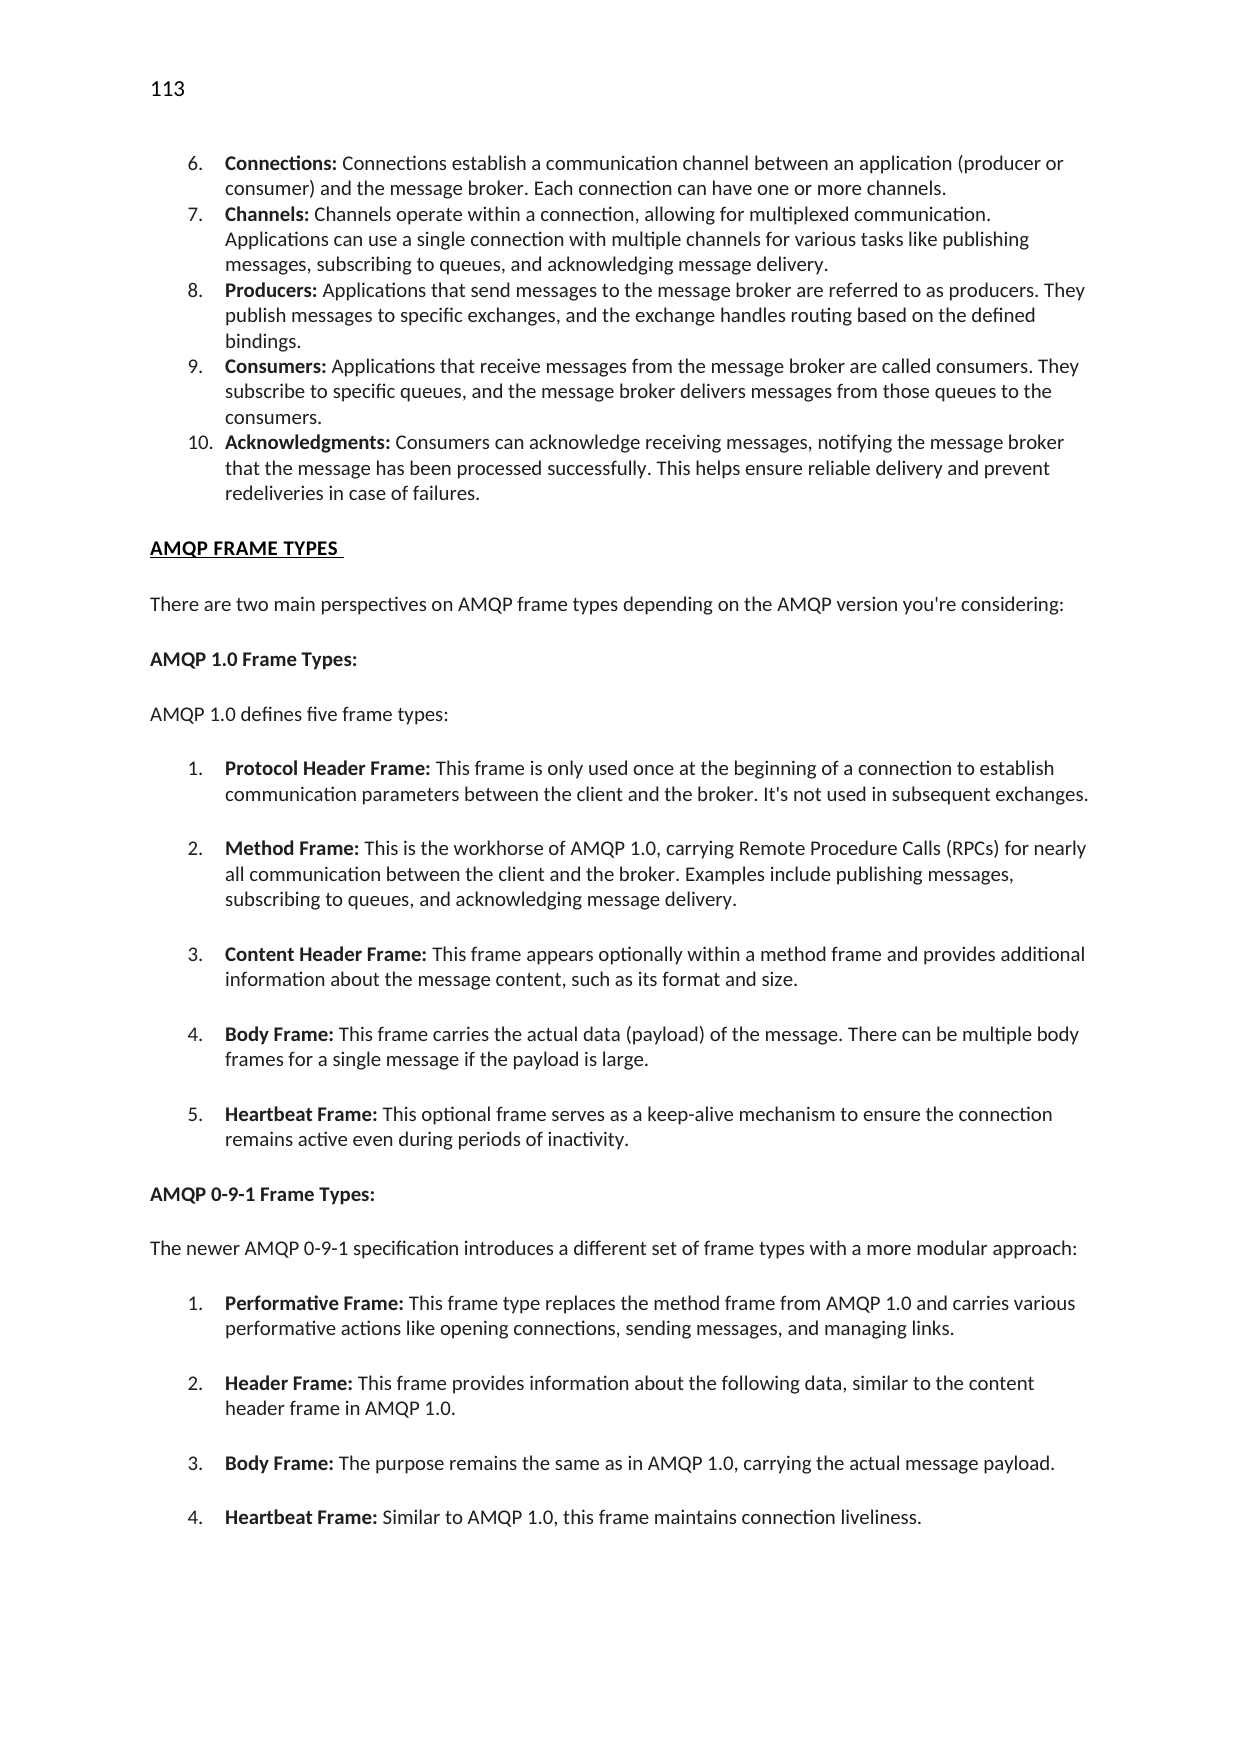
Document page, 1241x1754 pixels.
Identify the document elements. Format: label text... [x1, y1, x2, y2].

list Content Header Frame: This frame appears optionally within a method frame and provides additional information about the message content, such as its format and size. [187, 941, 1090, 992]
list Method Frame: This is the workhorse of AMQP 1.0, carrying Remote Procedure Calls (RPCs) for nearly all communication between the client and the broker. Examples include publishing messages, subscribing to queues, and acknowledging message delivery. [187, 835, 1090, 912]
list Heartbeat Frame: This optional frame serves as a keep-alive mechanism to ensure the connection remains active even during periods of inactivity. [187, 1101, 1090, 1152]
list Protocol Header Frame: This frame is only used once at the beginning of a connection to establish communication parameters between the client and the broker. It's not used in subsequent exchanges. [187, 755, 1090, 806]
text The newer AMQP 0-9-1 specification introduces a different set of frame types with a more modular approach: [150, 1235, 1090, 1261]
list Connections: Connections establish a communication channel between an application (producer or consumer) and the message broker. Each connection can have one or more channels. [187, 150, 1090, 201]
text There are two main perspectives on AMQP frame types depending on the AMQP version you're considering: [150, 592, 1090, 617]
text AMQP FRAME TYPES [150, 535, 1090, 560]
list Body Frame: This frame carries the actual data (payload) of the message. There can be multiple body frames for a single message if the payload is large. [187, 1021, 1090, 1072]
list Acknowledgments: Consumers can acknowledge receiving messages, notifying the message broker that the message has been processed successfully. This helps ensure reliable delivery and prevent redeliveries in case of failures. [187, 429, 1090, 506]
text AMQP 0-9-1 Frame Types: [150, 1181, 1090, 1206]
list Consumers: Applications that receive messages from the message broker are called consumers. They subscribe to specific queues, and the message broker delivers messages from those queues to the consumers. [187, 353, 1090, 429]
list Body Frame: The purpose remains the same as in AMQP 1.0, carrying the actual message payload. [187, 1450, 1090, 1475]
text AMQP 1.0 Frame Types: [150, 646, 1090, 672]
list Channels: Channels operate within a connection, allowing for multiplexed communication. Applications can use a single connection with multiple channels for various tasks like publishing messages, subscribing to queues, and acknowledging message delivery. [187, 201, 1090, 277]
list Heartbeat Frame: Similar to AMQP 1.0, this frame maintains connection liveliness. [187, 1504, 1090, 1530]
list Performative Frame: This frame type replaces the method frame from AMQP 1.0 and carries various performative actions like opening connections, sending messages, and managing links. [187, 1290, 1090, 1341]
list Producers: Applications that send messages to the message broker are referred to as producers. They publish messages to specific exchanges, and the exchange handles routing based on the defined bindings. [187, 277, 1090, 353]
text AMQP 1.0 defines five frame types: [150, 701, 1090, 726]
list Header Frame: This frame provides information about the following data, similar to the content header frame in AMQP 1.0. [187, 1370, 1090, 1421]
